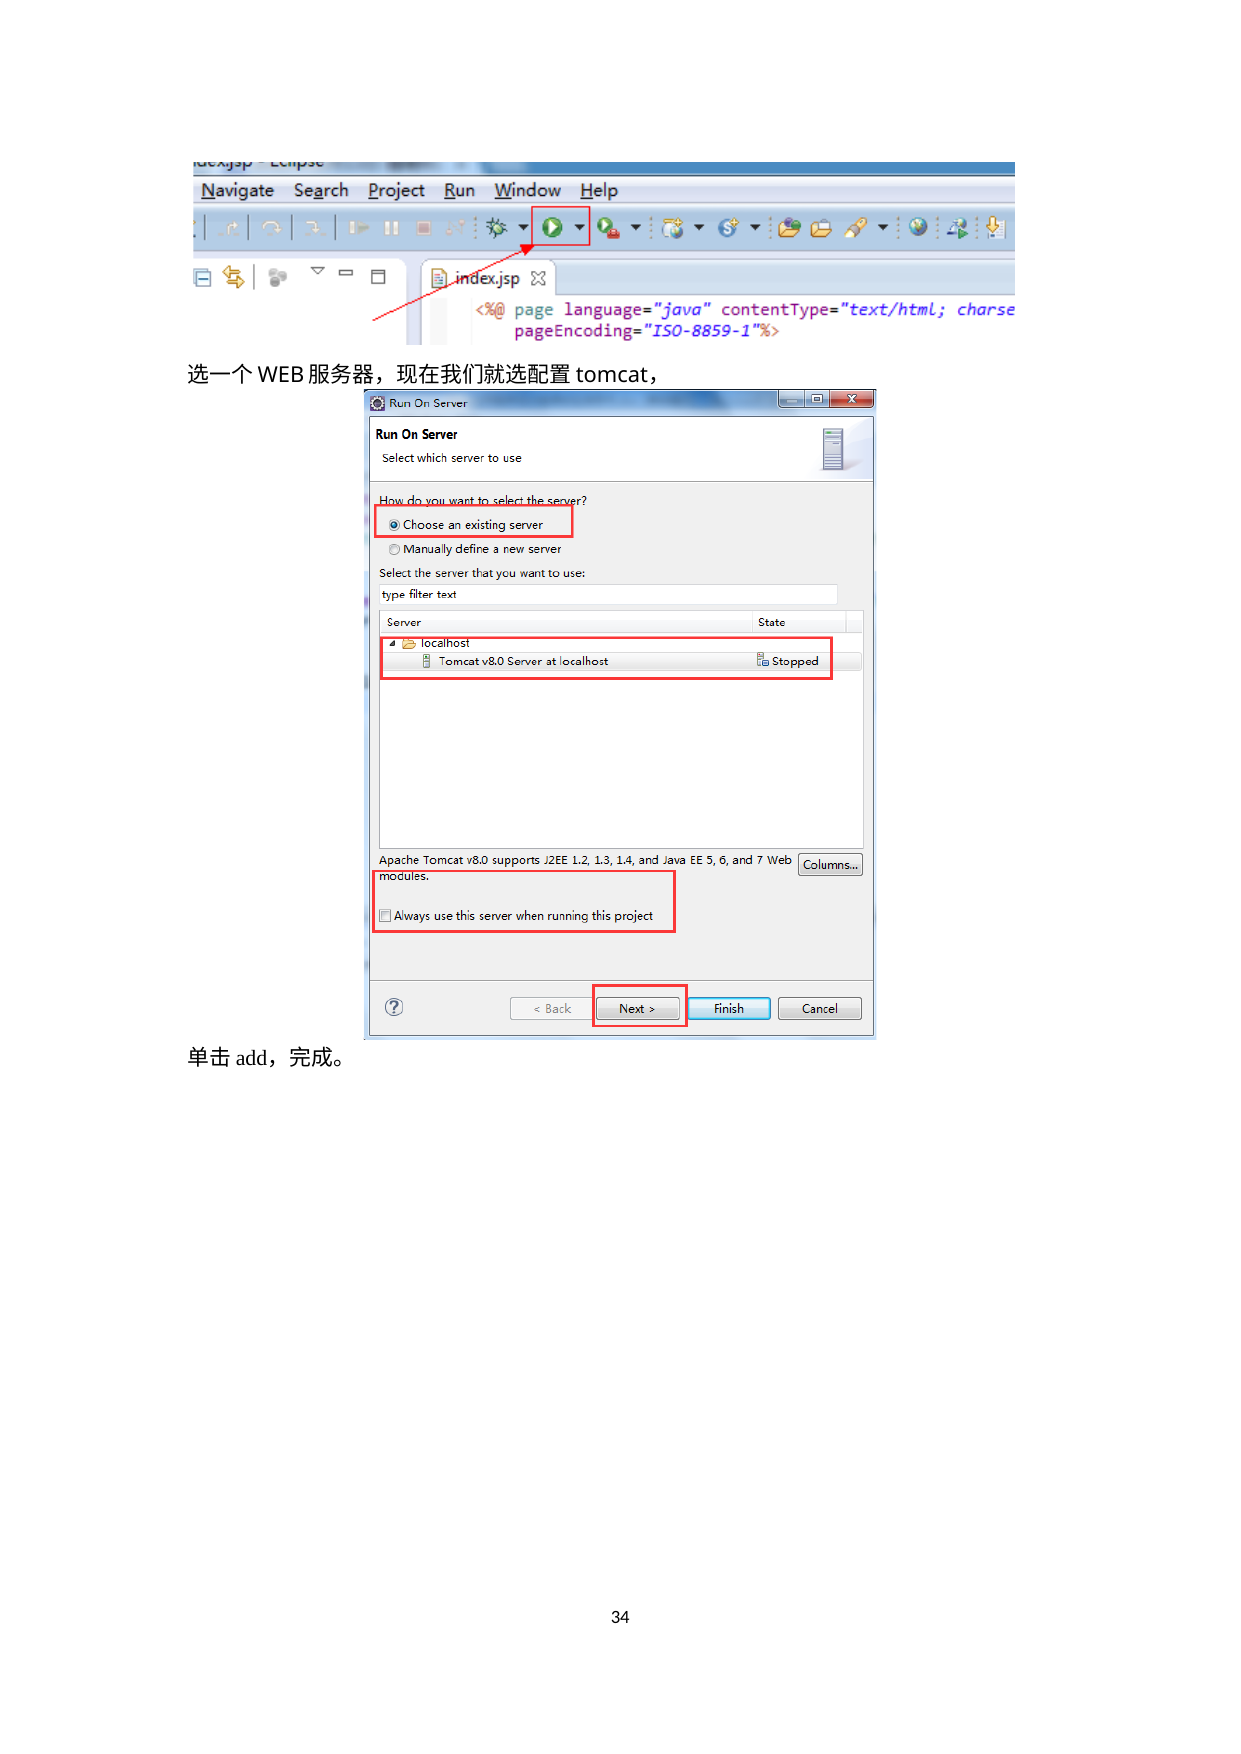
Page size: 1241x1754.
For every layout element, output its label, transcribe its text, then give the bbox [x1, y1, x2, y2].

text 单击add，完成。 [187, 1039, 1053, 1072]
picture [193, 162, 1015, 345]
text 选一个WEB服务器，现在我们就选配置tomcat， [187, 357, 1053, 389]
picture [363, 389, 877, 1040]
